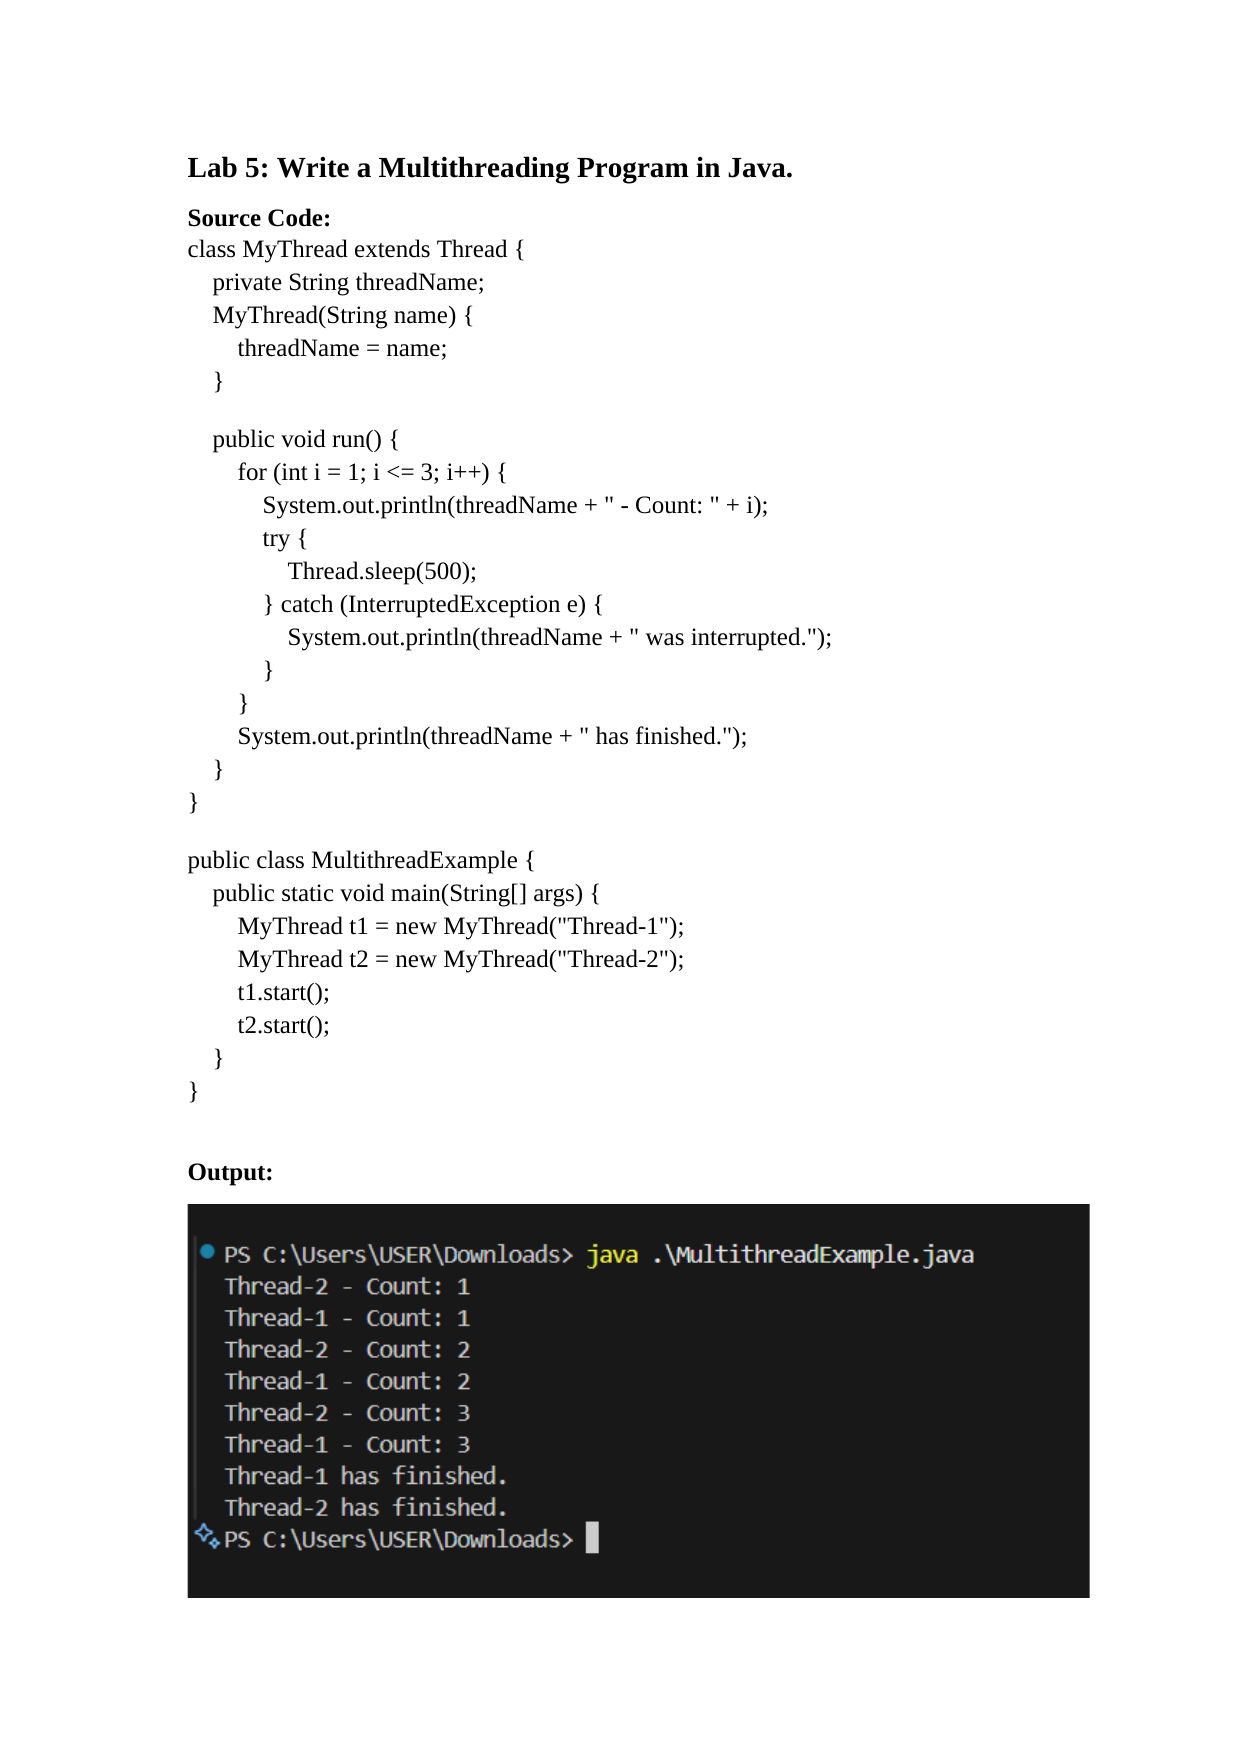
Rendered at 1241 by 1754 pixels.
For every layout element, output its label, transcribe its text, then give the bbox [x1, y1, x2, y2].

text } [187, 688, 1090, 717]
text try { [187, 523, 1090, 552]
text threadName = name; [187, 333, 1090, 362]
text } [187, 366, 1090, 395]
text } [187, 655, 1090, 684]
text } [187, 754, 1090, 783]
text MyThread t1 = new MyThread("Thread-1"); [187, 911, 1090, 940]
text for (int i = 1; i <= 3; i++) { [187, 457, 1090, 486]
text } catch (InterruptedException e) { [187, 589, 1090, 618]
text } [187, 1076, 1090, 1105]
text t1.start(); [187, 977, 1090, 1006]
text Source Code: [187, 203, 1090, 232]
text class MyThread extends Thread { [187, 234, 1090, 263]
text private String threadName; [187, 267, 1090, 296]
text t2.start(); [187, 1010, 1090, 1039]
text System.out.println(threadName + " has finished."); [187, 721, 1090, 750]
text } [187, 787, 1090, 816]
text System.out.println(threadName + " - Count: " + i); [187, 490, 1090, 519]
text public void run() { [187, 424, 1090, 453]
text System.out.println(threadName + " was interrupted."); [187, 622, 1090, 651]
text Thread.sleep(500); [187, 556, 1090, 585]
text } [187, 1043, 1090, 1072]
text MyThread t2 = new MyThread("Thread-2"); [187, 944, 1090, 973]
text Output: [187, 1157, 1090, 1186]
picture [187, 1204, 1090, 1598]
text MyThread(String name) { [187, 300, 1090, 329]
text public class MultithreadExample { [187, 845, 1090, 874]
text public static void main(String[] args) { [187, 878, 1090, 907]
text Lab 5: Write a Multithreading Program in Java. [187, 150, 1090, 183]
